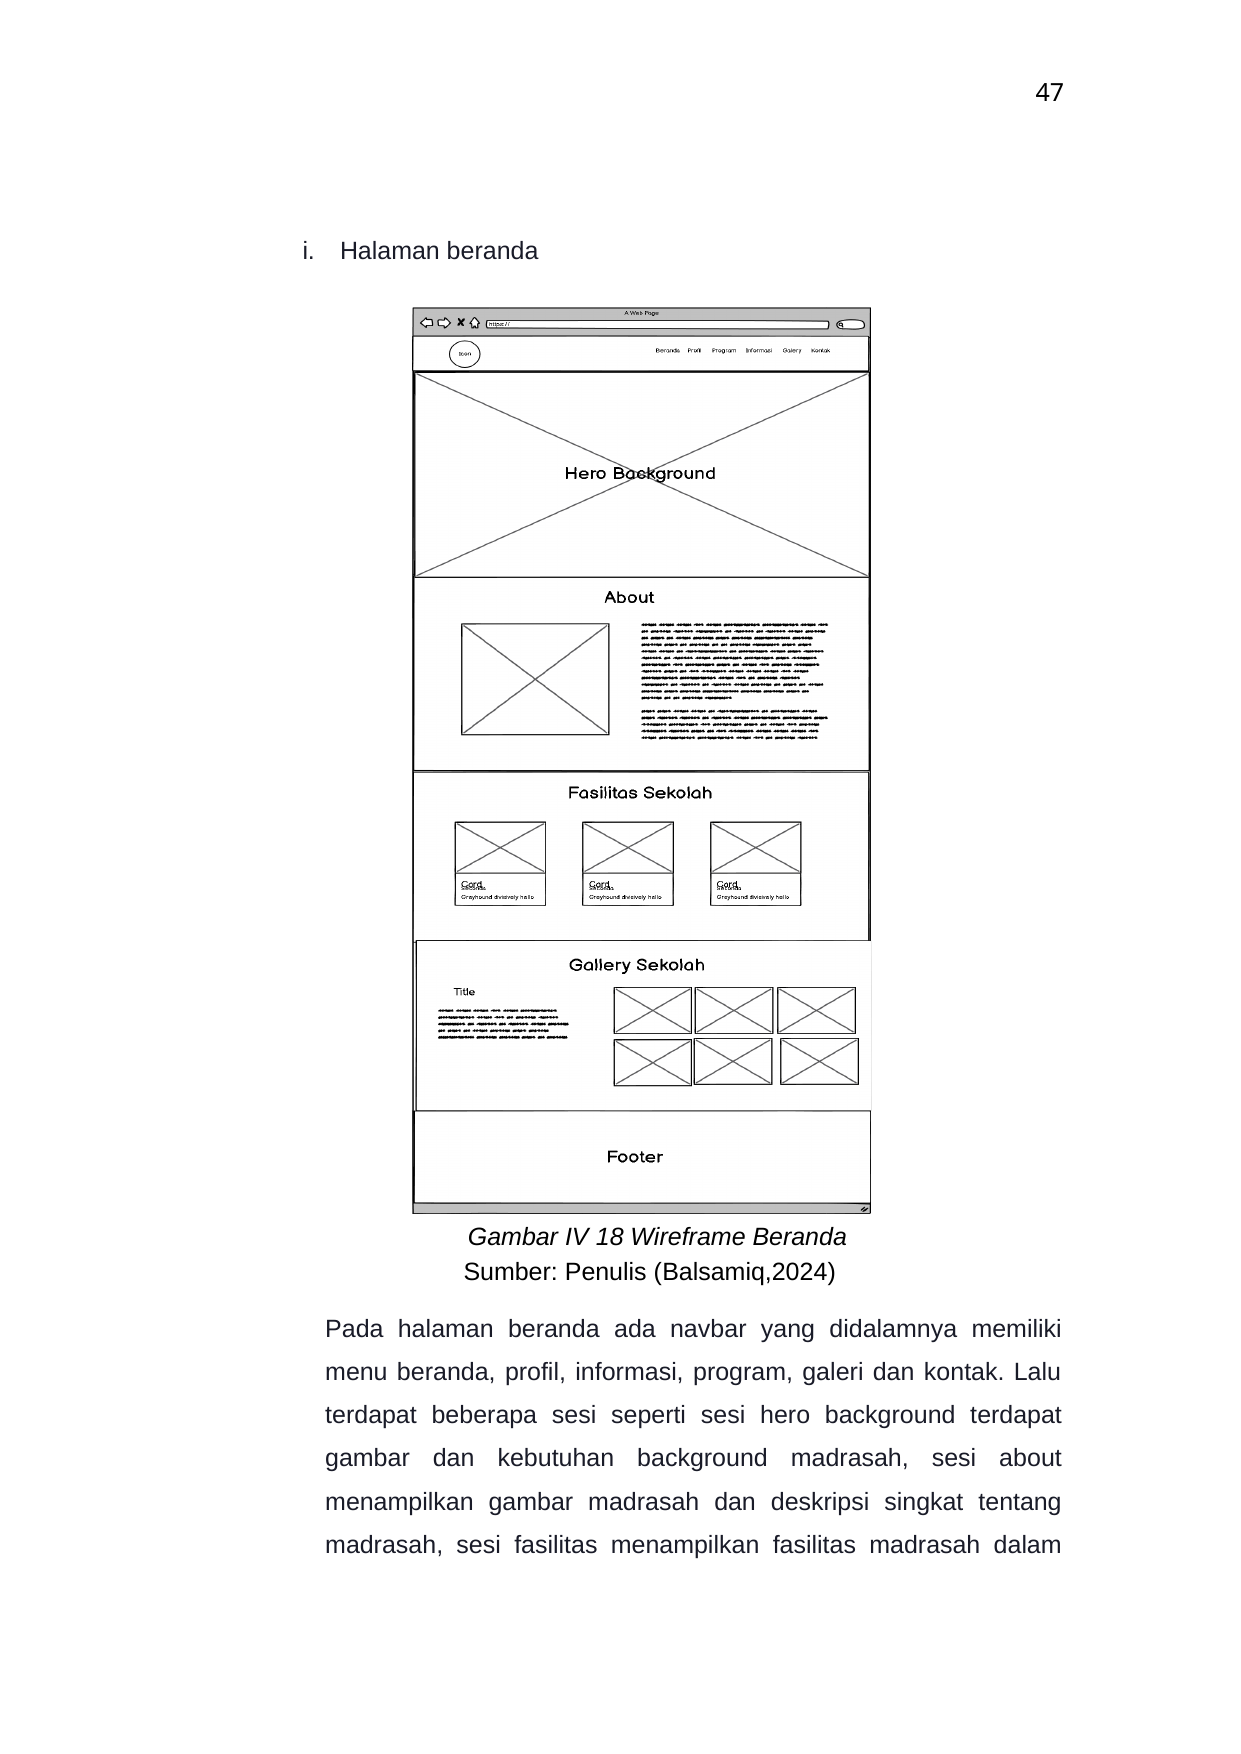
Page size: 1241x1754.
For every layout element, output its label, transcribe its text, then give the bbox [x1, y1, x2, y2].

picture [412, 307, 872, 1214]
list Halaman beranda [302, 236, 1050, 265]
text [325, 1314, 1063, 1558]
